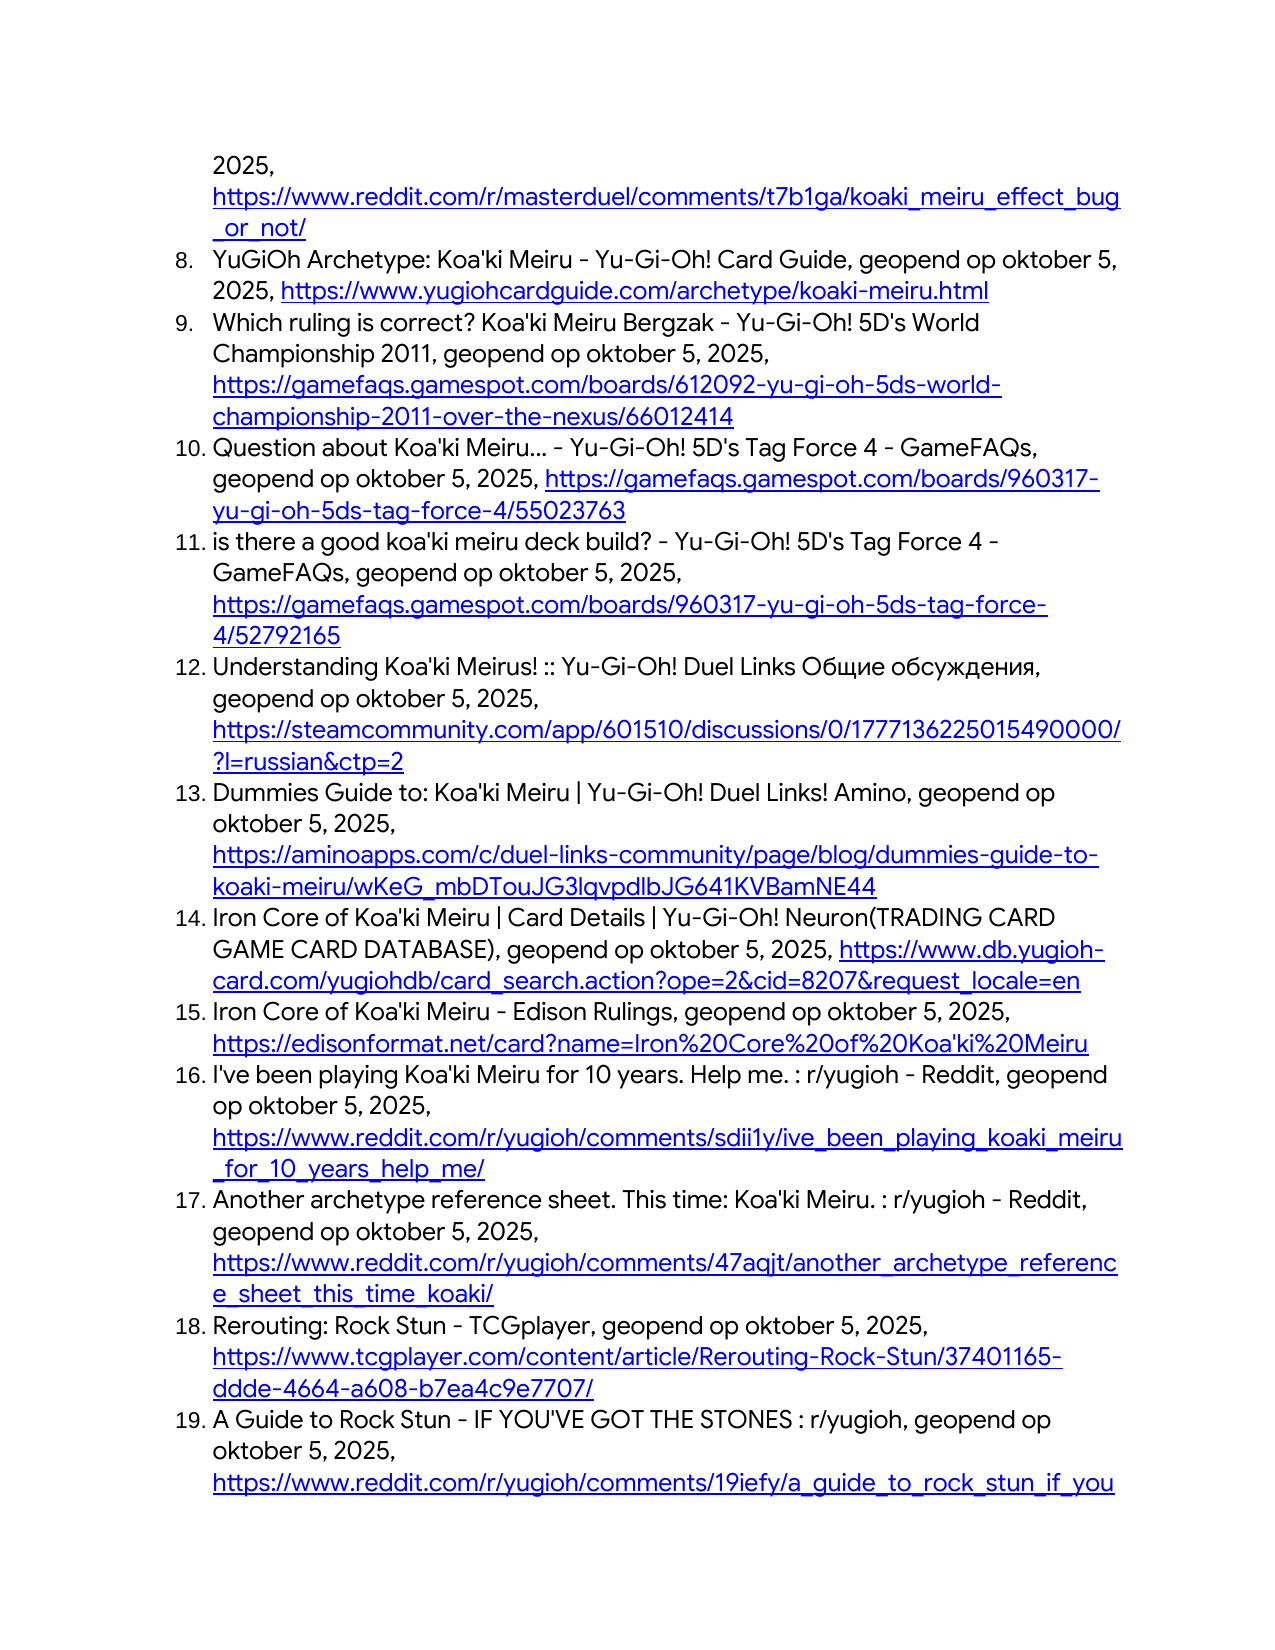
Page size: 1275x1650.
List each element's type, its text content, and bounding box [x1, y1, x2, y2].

list Iron Core of Koa'ki Meiru - Edison Rulings, geopend op oktober 5, 2025, https://edisonformat.net/card?name=Iron%20Core%20of%20Koa'ki%20Meiru [175, 997, 1125, 1059]
list Understanding Koa'ki Meirus! :: Yu-Gi-Oh! Duel Links Общие обсуждения, geopend op oktober 5, 2025, https://steamcommunity.com/app/601510/discussions/0/1777136225015490000/?l=russian&ctp=2 [175, 652, 1125, 777]
list Question about Koa'ki Meiru... - Yu-Gi-Oh! 5D's Tag Force 4 - GameFAQs, geopend op oktober 5, 2025, https://gamefaqs.gamespot.com/boards/960317-yu-gi-oh-5ds-tag-force-4/55023763 [175, 432, 1125, 526]
list Iron Core of Koa'ki Meiru | Card Details | Yu-Gi-Oh! Neuron(TRADING CARD GAME CARD DATABASE), geopend op oktober 5, 2025, https://www.db.yugioh-card.com/yugiohdb/card_search.action?ope=2&cid=8207&request_locale=en [175, 902, 1125, 997]
list is there a good koa'ki meiru deck build? - Yu-Gi-Oh! 5D's Tag Force 4 - GameFAQs, geopend op oktober 5, 2025, https://gamefaqs.gamespot.com/boards/960317-yu-gi-oh-5ds-tag-force-4/52792165 [175, 526, 1125, 652]
list Which ruling is correct? Koa'ki Meiru Bergzak - Yu-Gi-Oh! 5D's World Championship 2011, geopend op oktober 5, 2025, https://gamefaqs.gamespot.com/boards/612092-yu-gi-oh-5ds-world-championship-2011-over-the-nexus/66012414 [175, 307, 1125, 432]
list I've been playing Koa'ki Meiru for 10 years. Help me. : r/yugioh - Reddit, geopend op oktober 5, 2025, https://www.reddit.com/r/yugioh/comments/sdii1y/ive_been_playing_koaki_meiru_for_10_years_help_me/ [175, 1059, 1125, 1185]
list Another archetype reference sheet. This time: Koa'ki Meiru. : r/yugioh - Reddit, geopend op oktober 5, 2025, https://www.reddit.com/r/yugioh/comments/47aqjt/another_archetype_reference_sheet_this_time_koaki/ [175, 1185, 1125, 1310]
list YuGiOh Archetype: Koa'ki Meiru - Yu-Gi-Oh! Card Guide, geopend op oktober 5, 2025, https://www.yugiohcardguide.com/archetype/koaki-meiru.html [175, 244, 1125, 307]
list Dummies Guide to: Koa'ki Meiru | Yu-Gi-Oh! Duel Links! Amino, geopend op oktober 5, 2025, https://aminoapps.com/c/duel-links-community/page/blog/dummies-guide-to-koaki-meiru/wKeG_mbDTouJG3lqvpdlbJG641KVBamNE44 [175, 777, 1125, 902]
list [175, 1404, 1125, 1498]
list Rerouting: Rock Stun - TCGplayer, geopend op oktober 5, 2025, https://www.tcgplayer.com/content/article/Rerouting-Rock-Stun/37401165-ddde-4664-a608-b7ea4c9e7707/ [175, 1310, 1125, 1404]
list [175, 150, 1125, 244]
